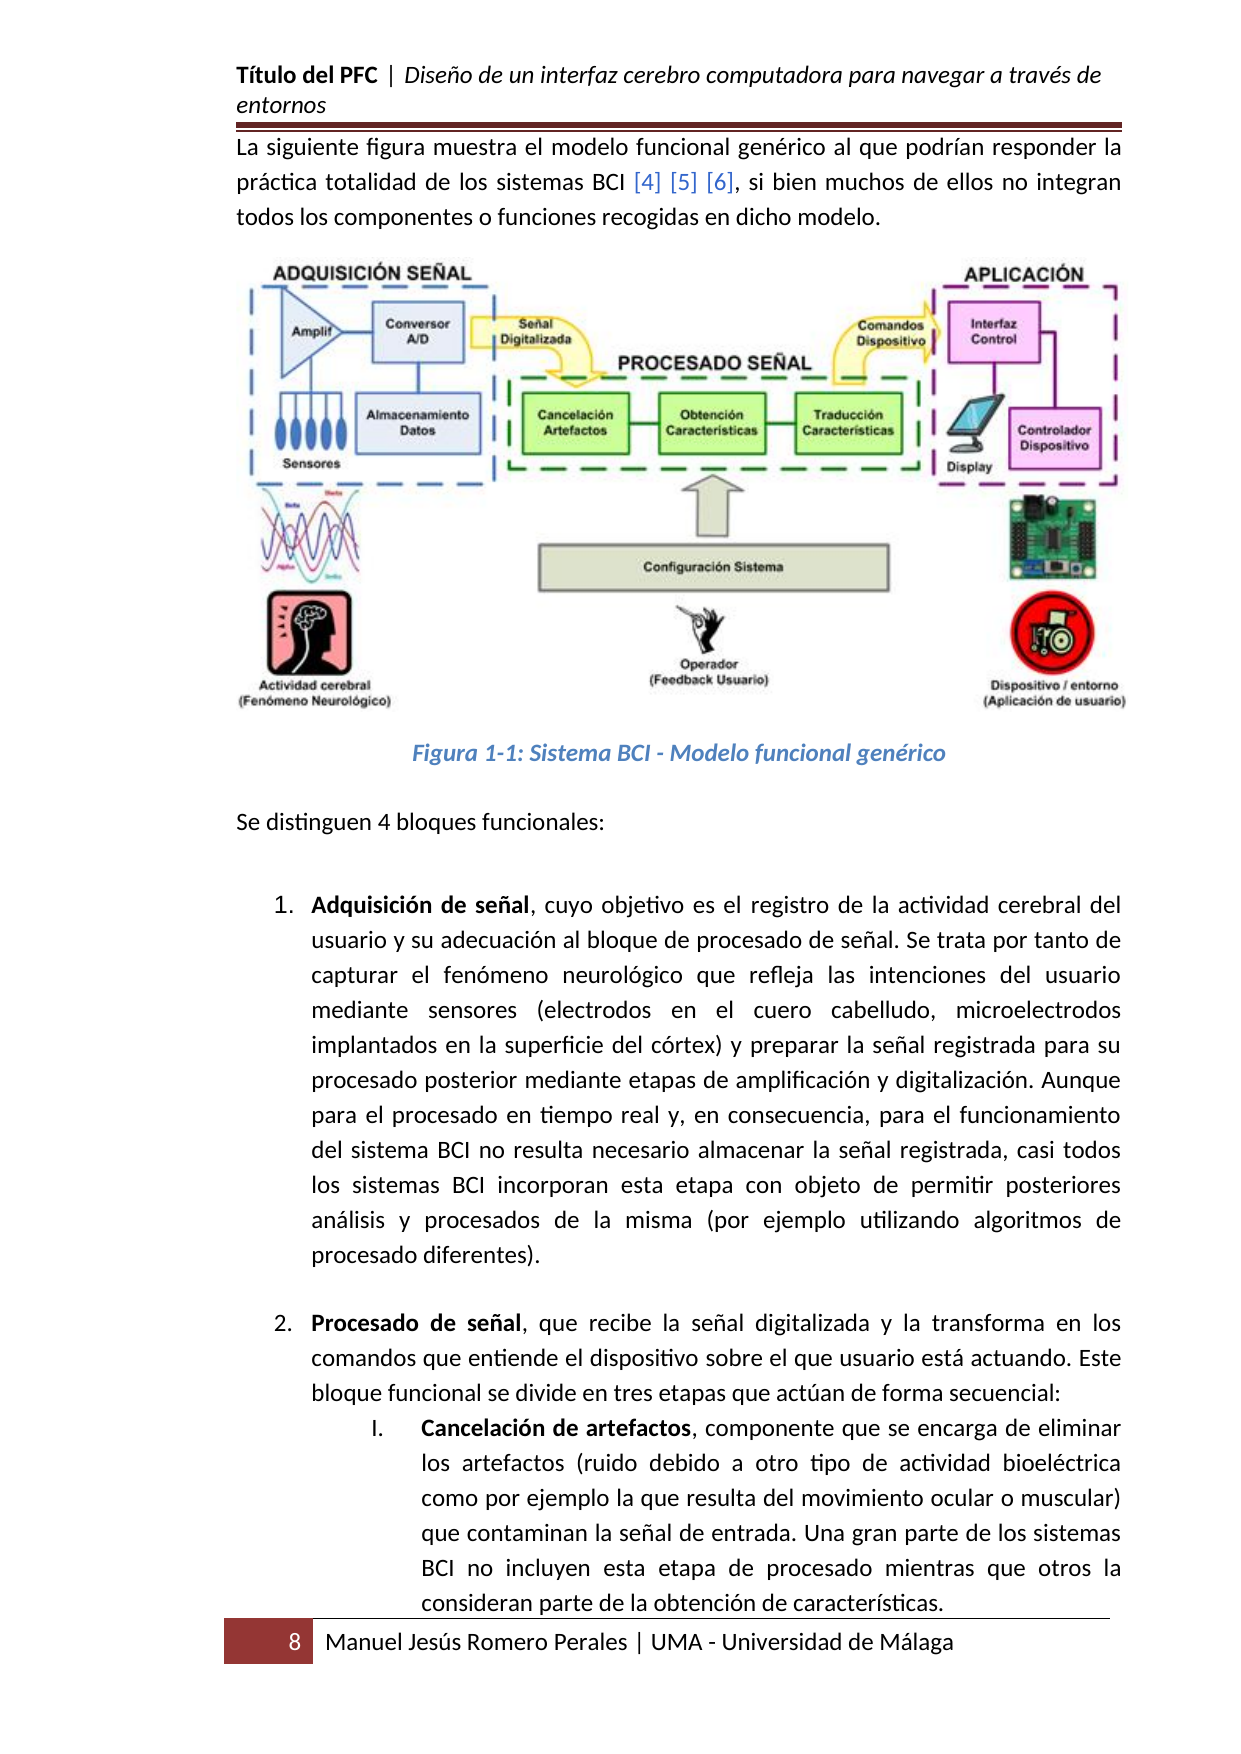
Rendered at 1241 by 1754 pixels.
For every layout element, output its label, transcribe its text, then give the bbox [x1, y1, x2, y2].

text La siguiente figura muestra el modelo funcional genérico al que podrían responder la práctica totalidad de los sistemas BCI [4] [5] [6], si bien muchos de ellos no integran todos los componentes o funciones recogidas en dicho modelo. [236, 132, 1122, 232]
list Procesado de señal, que recibe la señal digitalizada y la transforma en los comandos que entiende el dispositivo sobre el que usuario está actuando. Este bloque funcional se divide en tres etapas que actúan de forma secuencial: [274, 1307, 1122, 1407]
list Cancelación de artefactos, componente que se encarga de eliminar los artefactos (ruido debido a otro tipo de actividad bioeléctrica como por ejemplo la que resulta del movimiento ocular o muscular) que contaminan la señal de entrada. Una gran parte de los sistemas BCI no incluyen esta etapa de procesado mientras que otros la consideran parte de la obtención de características. [384, 1412, 1122, 1617]
list Adquisición de señal, cuyo objetivo es el registro de la actividad cerebral del usuario y su adecuación al bloque de procesado de señal. Se trata por tanto de capturar el fenómeno neurológico que refleja las intenciones del usuario mediante sensores (electrodos en el cuero cabelludo, microelectrodos implantados en la superficie del córtex) y preparar la señal registrada para su procesado posterior mediante etapas de amplificación y digitalización. Aunque para el procesado en tiempo real y, en consecuencia, para el funcionamiento del sistema BCI no resulta necesario almacenar la señal registrada, casi todos los sistemas BCI incorporan esta etapa con objeto de permitir posteriores análisis y procesados de la misma (por ejemplo utilizando algoritmos de procesado diferentes). [274, 889, 1122, 1269]
picture [236, 257, 1129, 712]
text Se distinguen 4 bloques funcionales: [236, 805, 1122, 837]
